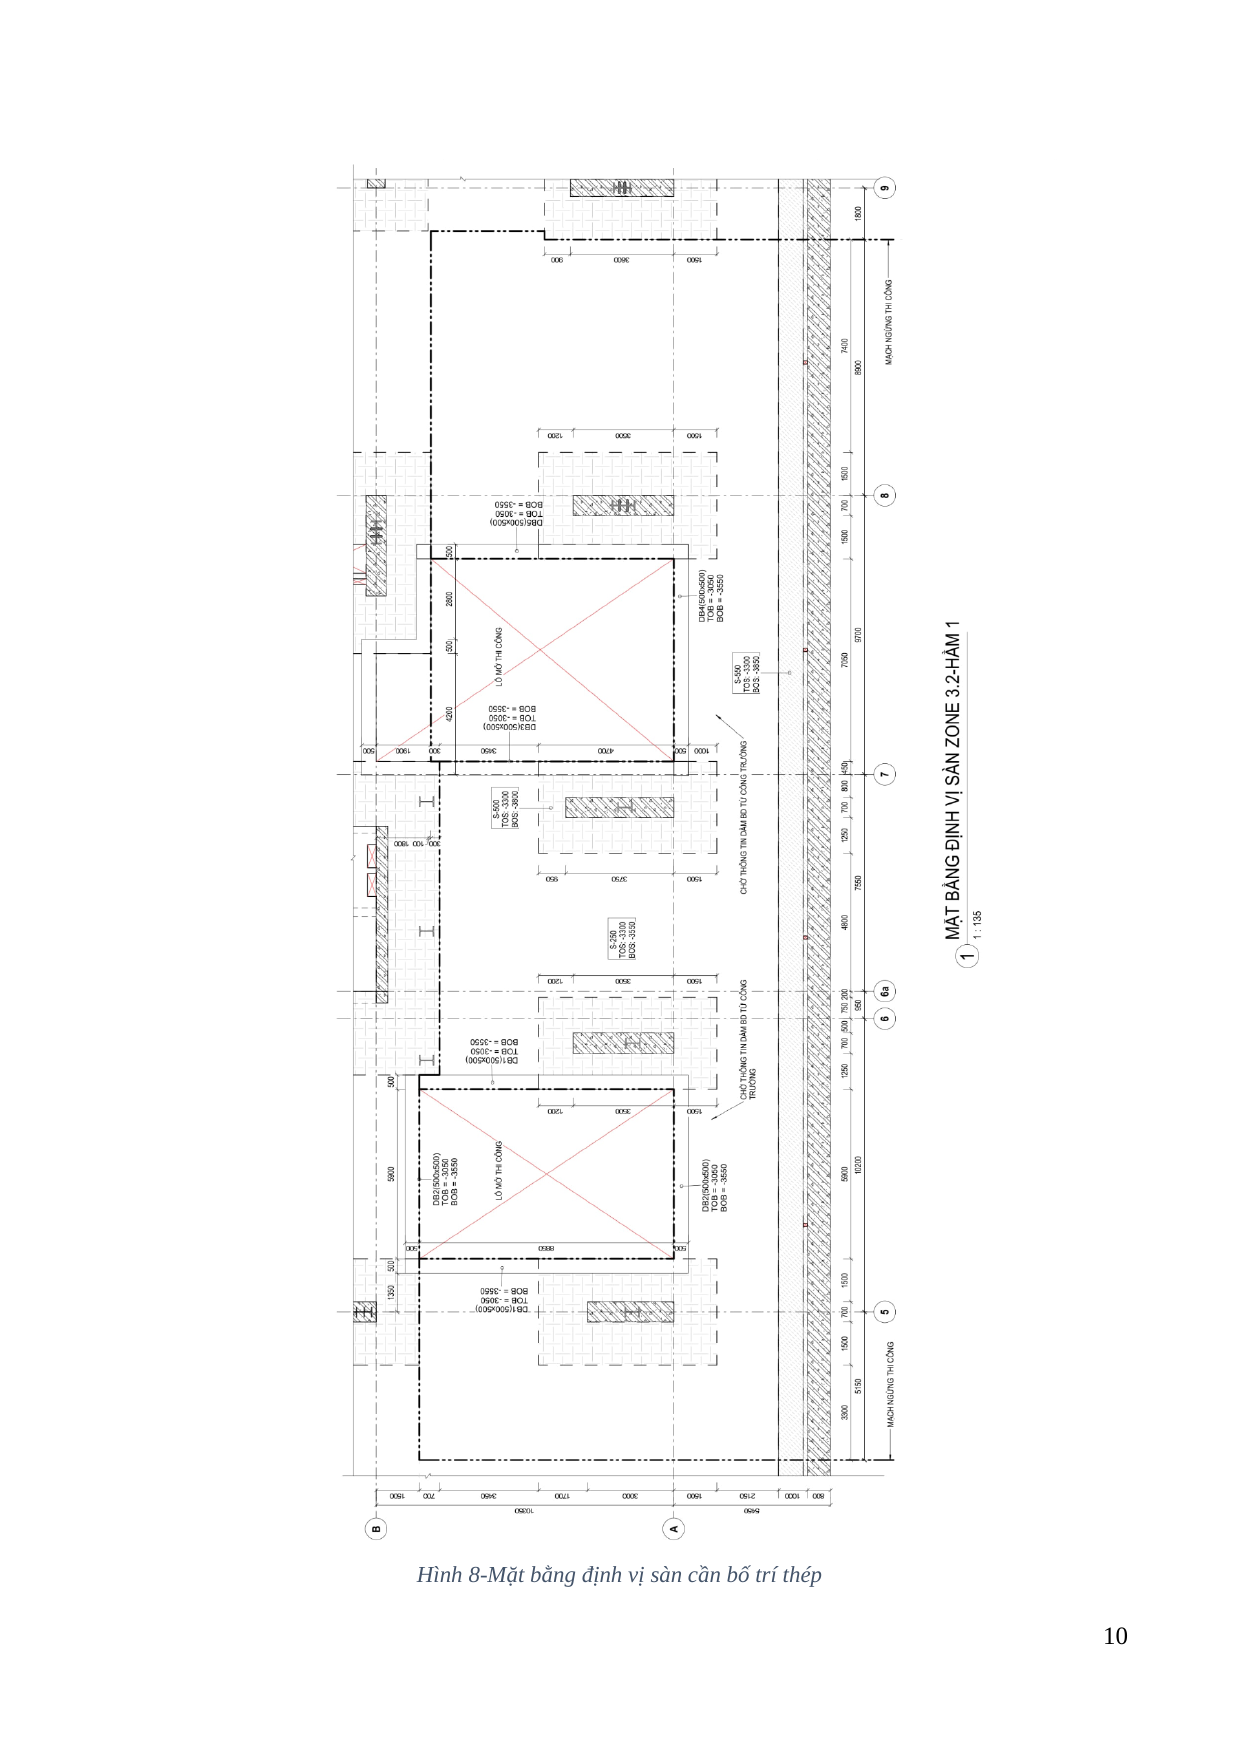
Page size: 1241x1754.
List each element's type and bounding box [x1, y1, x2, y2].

picture [182, 159, 1065, 1545]
